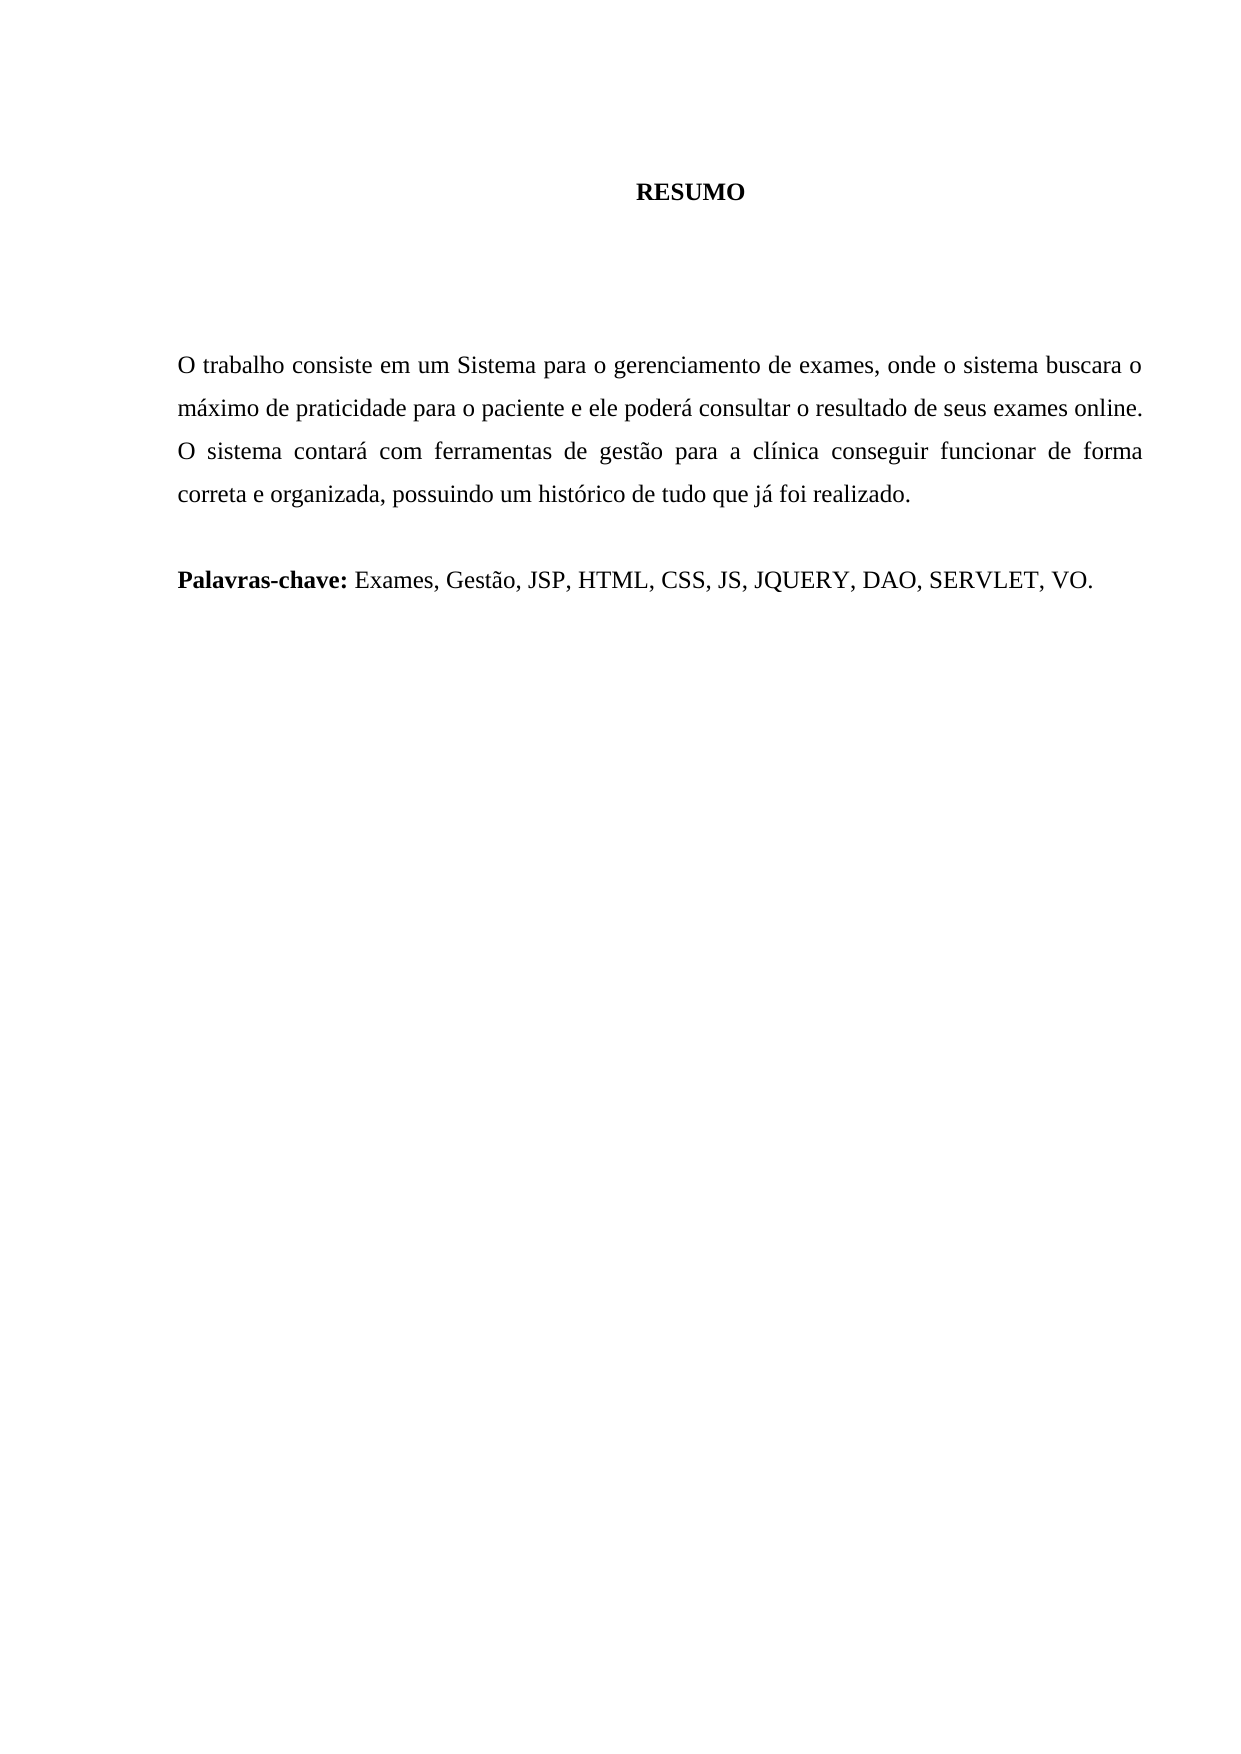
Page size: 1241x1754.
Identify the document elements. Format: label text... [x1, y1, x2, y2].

title RESUMO [237, 177, 1144, 206]
text Palavras-chave: Exames, Gestão, JSP, HTML, CSS, JS, JQUERY, DAO, SERVLET, VO. [177, 565, 1144, 594]
text O trabalho consiste em um Sistema para o gerenciamento de exames, onde o sistema buscara o máximo de praticidade para o paciente e ele poderá consultar o resultado de seus exames online. O sistema contará com ferramentas de gestão para a clínica conseguir funcionar de forma correta e organizada, possuindo um histórico de tudo que já foi realizado. [177, 350, 1144, 508]
